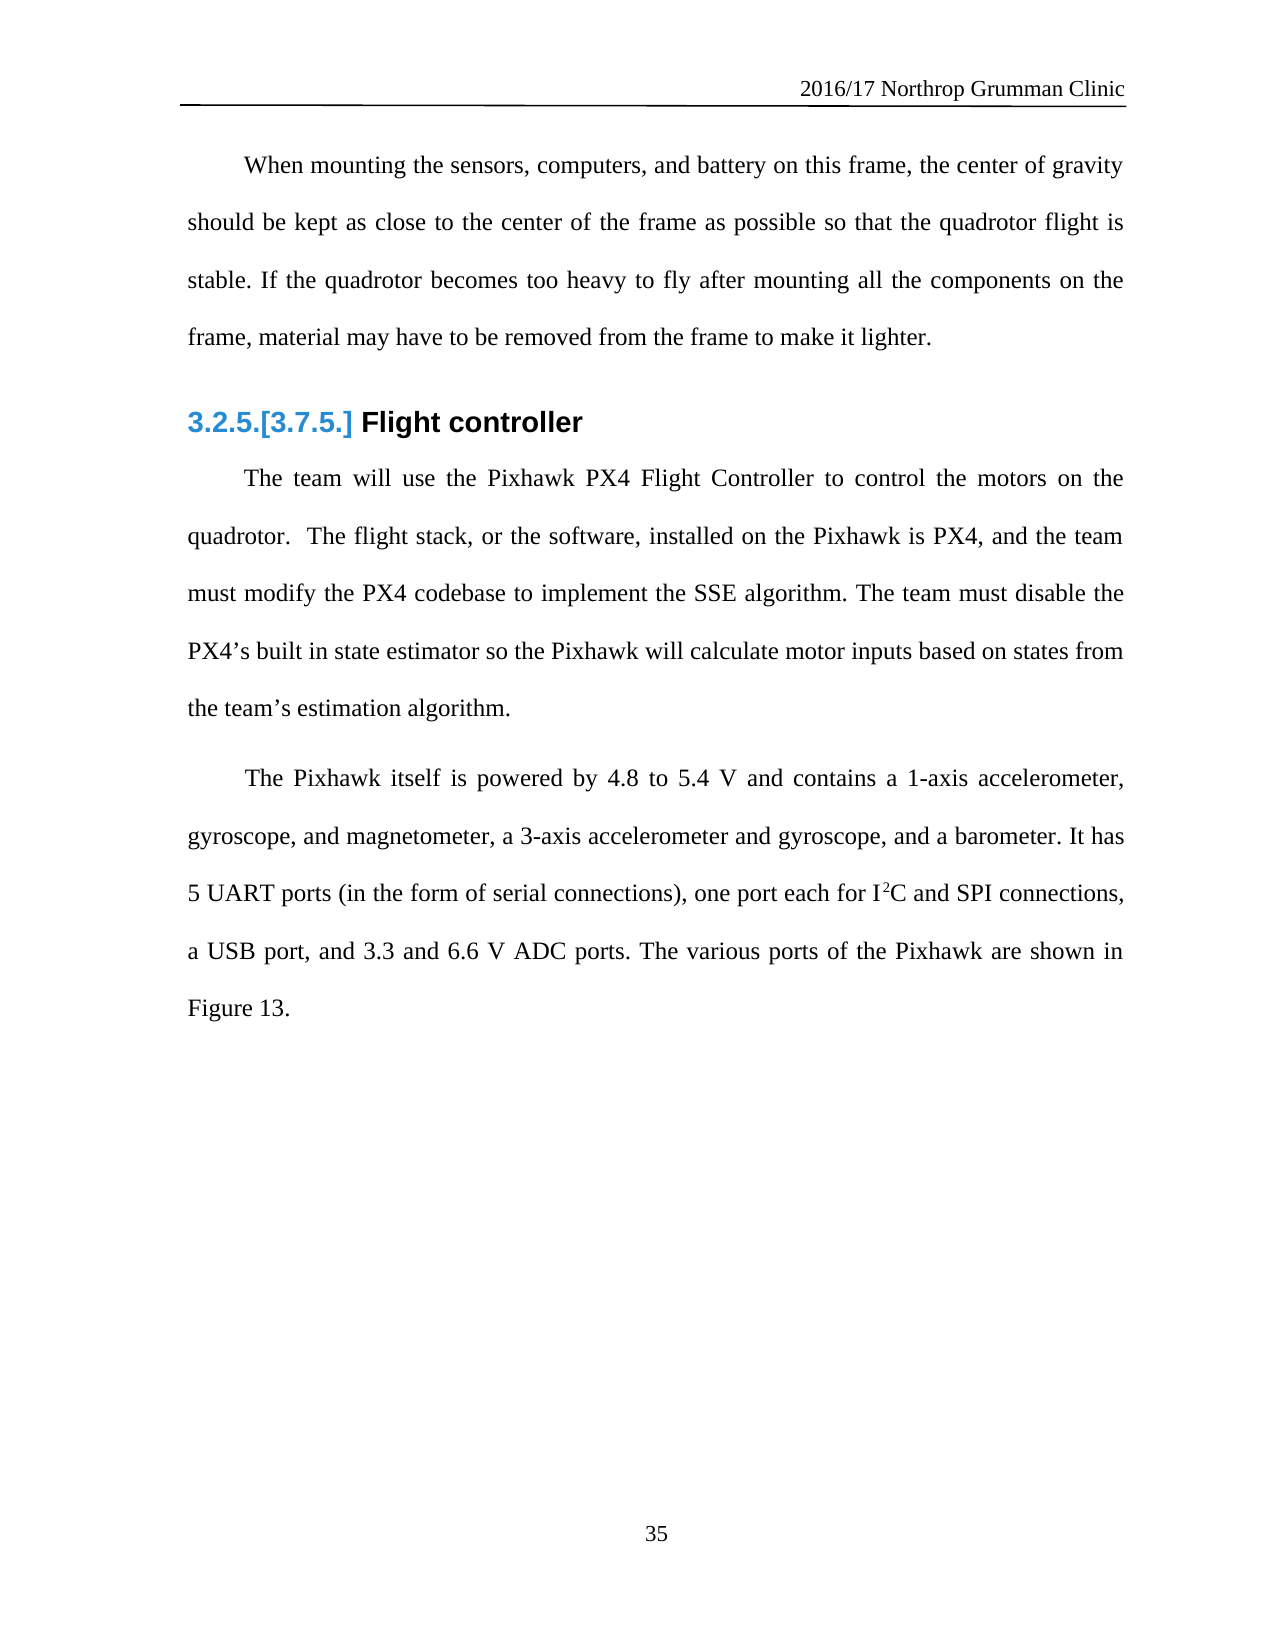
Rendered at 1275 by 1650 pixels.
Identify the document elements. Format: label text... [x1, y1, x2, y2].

text The Pixhawk itself is powered by 4.8 to 5.4 V and contains a 1-axis accelerometer, gyroscope, and magnetometer, a 3-axis accelerometer and gyroscope, and a barometer. It has 5 UART ports (in the form of serial connections), one port each for I2C and SPI connections, a USB port, and 3.3 and 6.6 V ADC ports. The various ports of the Pixhawk are shown in Figure 13. [187, 763, 1125, 1022]
text When mounting the sensors, computers, and battery on this frame, the center of gravity should be kept as close to the center of the frame as possible so that the quadrotor flight is stable. If the quadrotor becomes too heavy to fly after mounting all the components on the frame, material may have to be removed from the frame to make it lighter. [187, 150, 1125, 351]
text The team will use the Pixhawk PX4 Flight Controller to control the motors on the quadrotor. The flight stack, or the software, installed on the Pixhawk is PX4, and the team must modify the PX4 codebase to implement the SSE algorithm. The team must disable the PX4’s built in state estimator so the Pixhawk will calculate motor inputs based on states from the team’s estimation algorithm. [187, 463, 1125, 722]
subtitle Flight controller [187, 405, 1125, 438]
